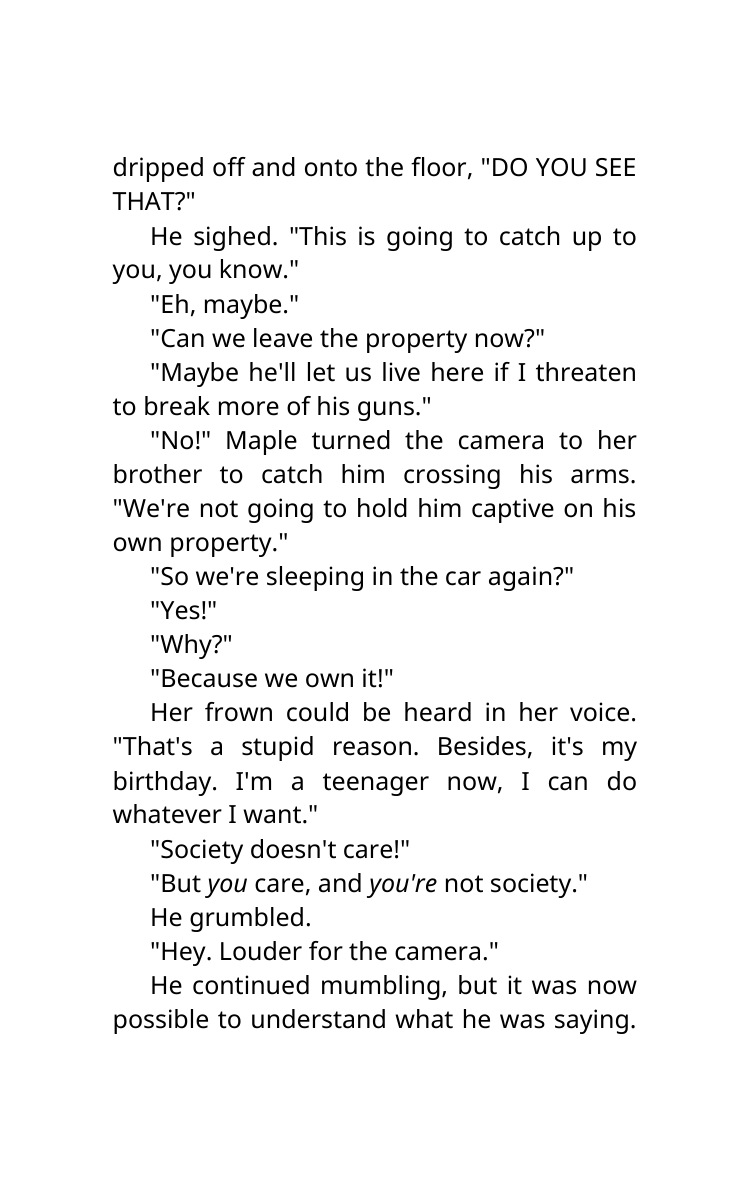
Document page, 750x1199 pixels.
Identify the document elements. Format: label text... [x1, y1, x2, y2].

text "But you care, and you're not society." [112, 865, 637, 899]
text "Eh, maybe." [112, 286, 637, 320]
text "Because we own it!" [112, 661, 637, 695]
text He sighed. "This is going to catch up to you, you know." [112, 218, 637, 286]
text "Why?" [112, 627, 637, 661]
text "Maybe he'll let us live here if I threaten to break more of his guns." [112, 354, 637, 422]
text "Hey. Louder for the camera." [112, 933, 637, 967]
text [112, 150, 637, 218]
text "Society doesn't care!" [112, 831, 637, 865]
text He grumbled. [112, 899, 637, 933]
text "Can we leave the property now?" [112, 320, 637, 354]
text Her frown could be heard in her voice. "That's a stupid reason. Besides, it's my birthday. I'm a teenager now, I can do whatever I want." [112, 695, 637, 831]
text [112, 967, 637, 1036]
text "So we're sleeping in the car again?" [112, 559, 637, 593]
text "No!" Maple turned the camera to her brother to catch him crossing his arms. "We're not going to hold him captive on his own property." [112, 422, 637, 559]
text "Yes!" [112, 593, 637, 627]
